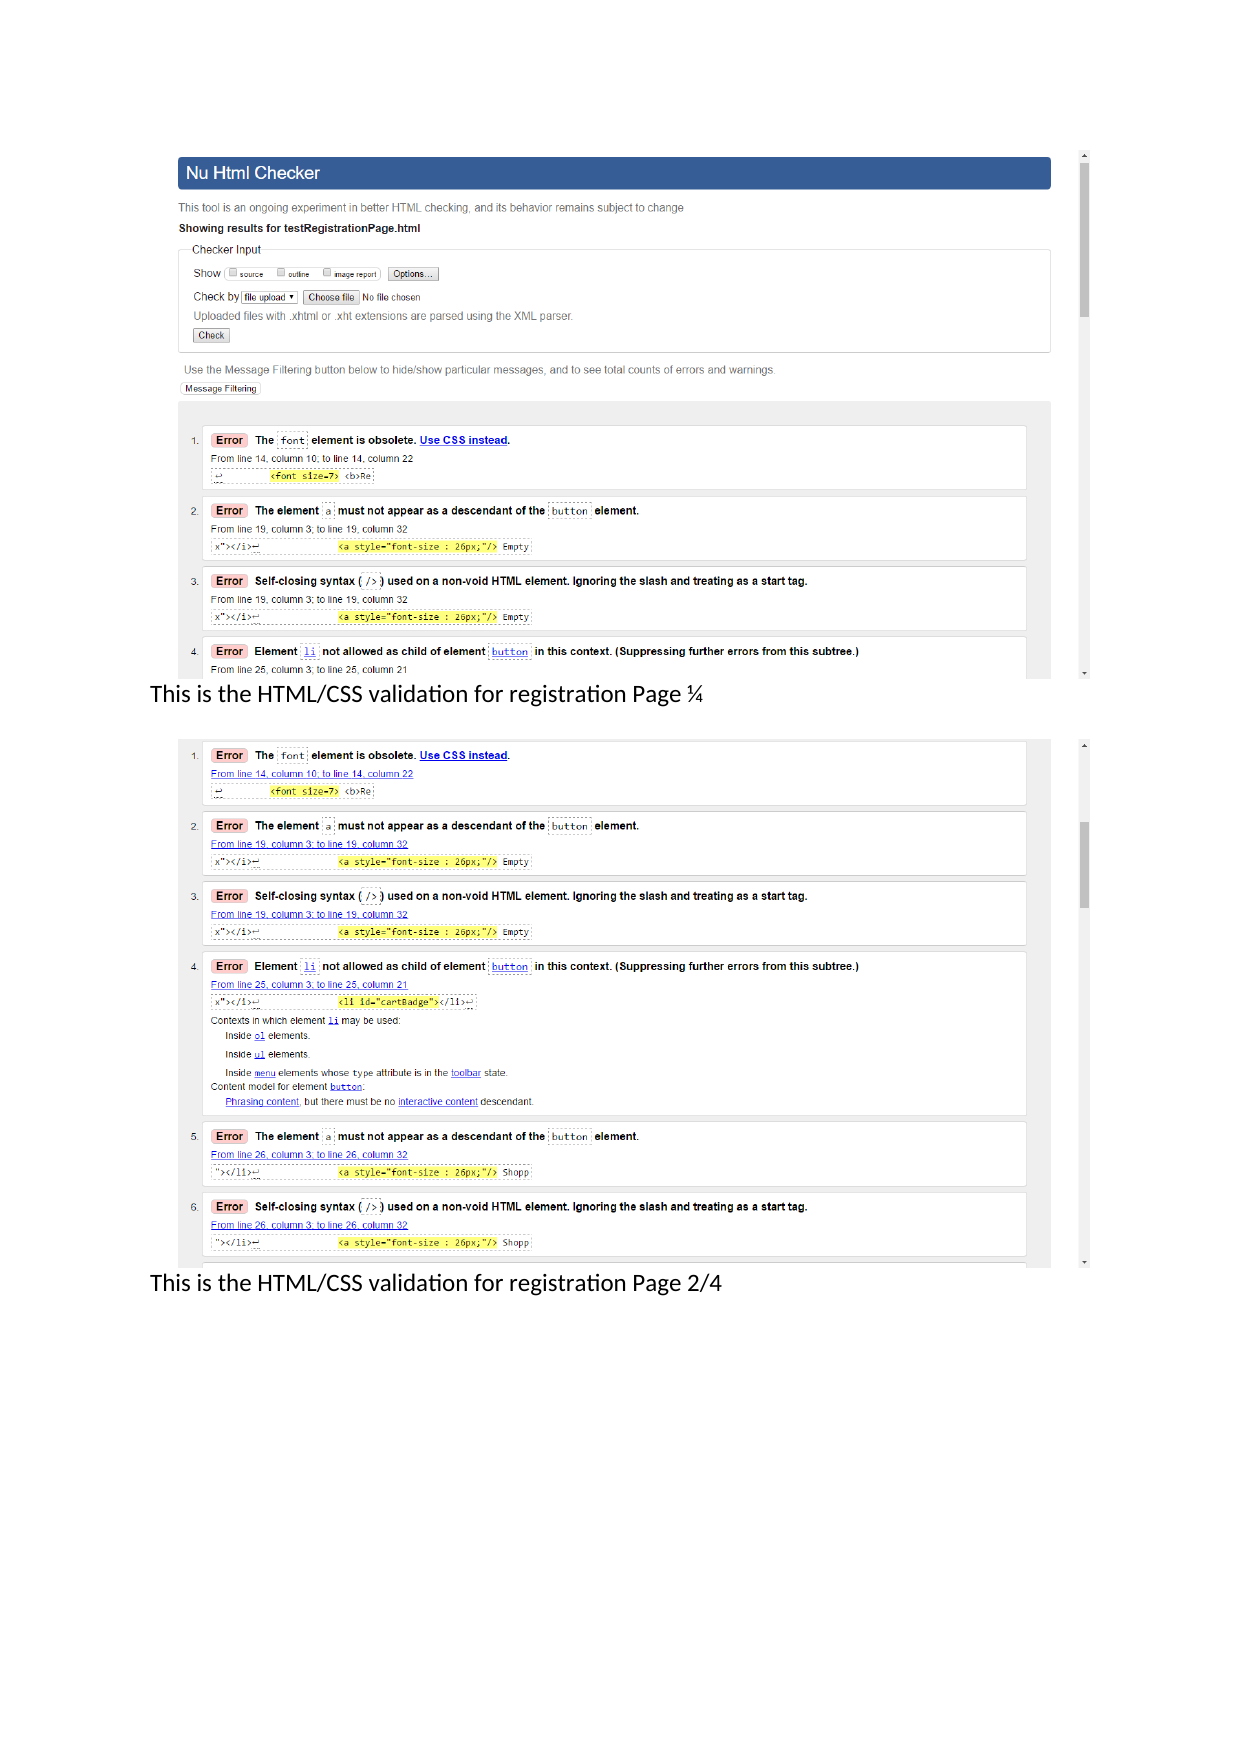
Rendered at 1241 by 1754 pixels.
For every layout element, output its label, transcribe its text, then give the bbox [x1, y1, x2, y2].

picture [150, 150, 1090, 679]
text This is the HTML/CSS validation for registration Page 2/4 [150, 1268, 1090, 1298]
picture [150, 739, 1090, 1268]
text This is the HTML/CSS validation for registration Page ¼ [150, 679, 1090, 709]
